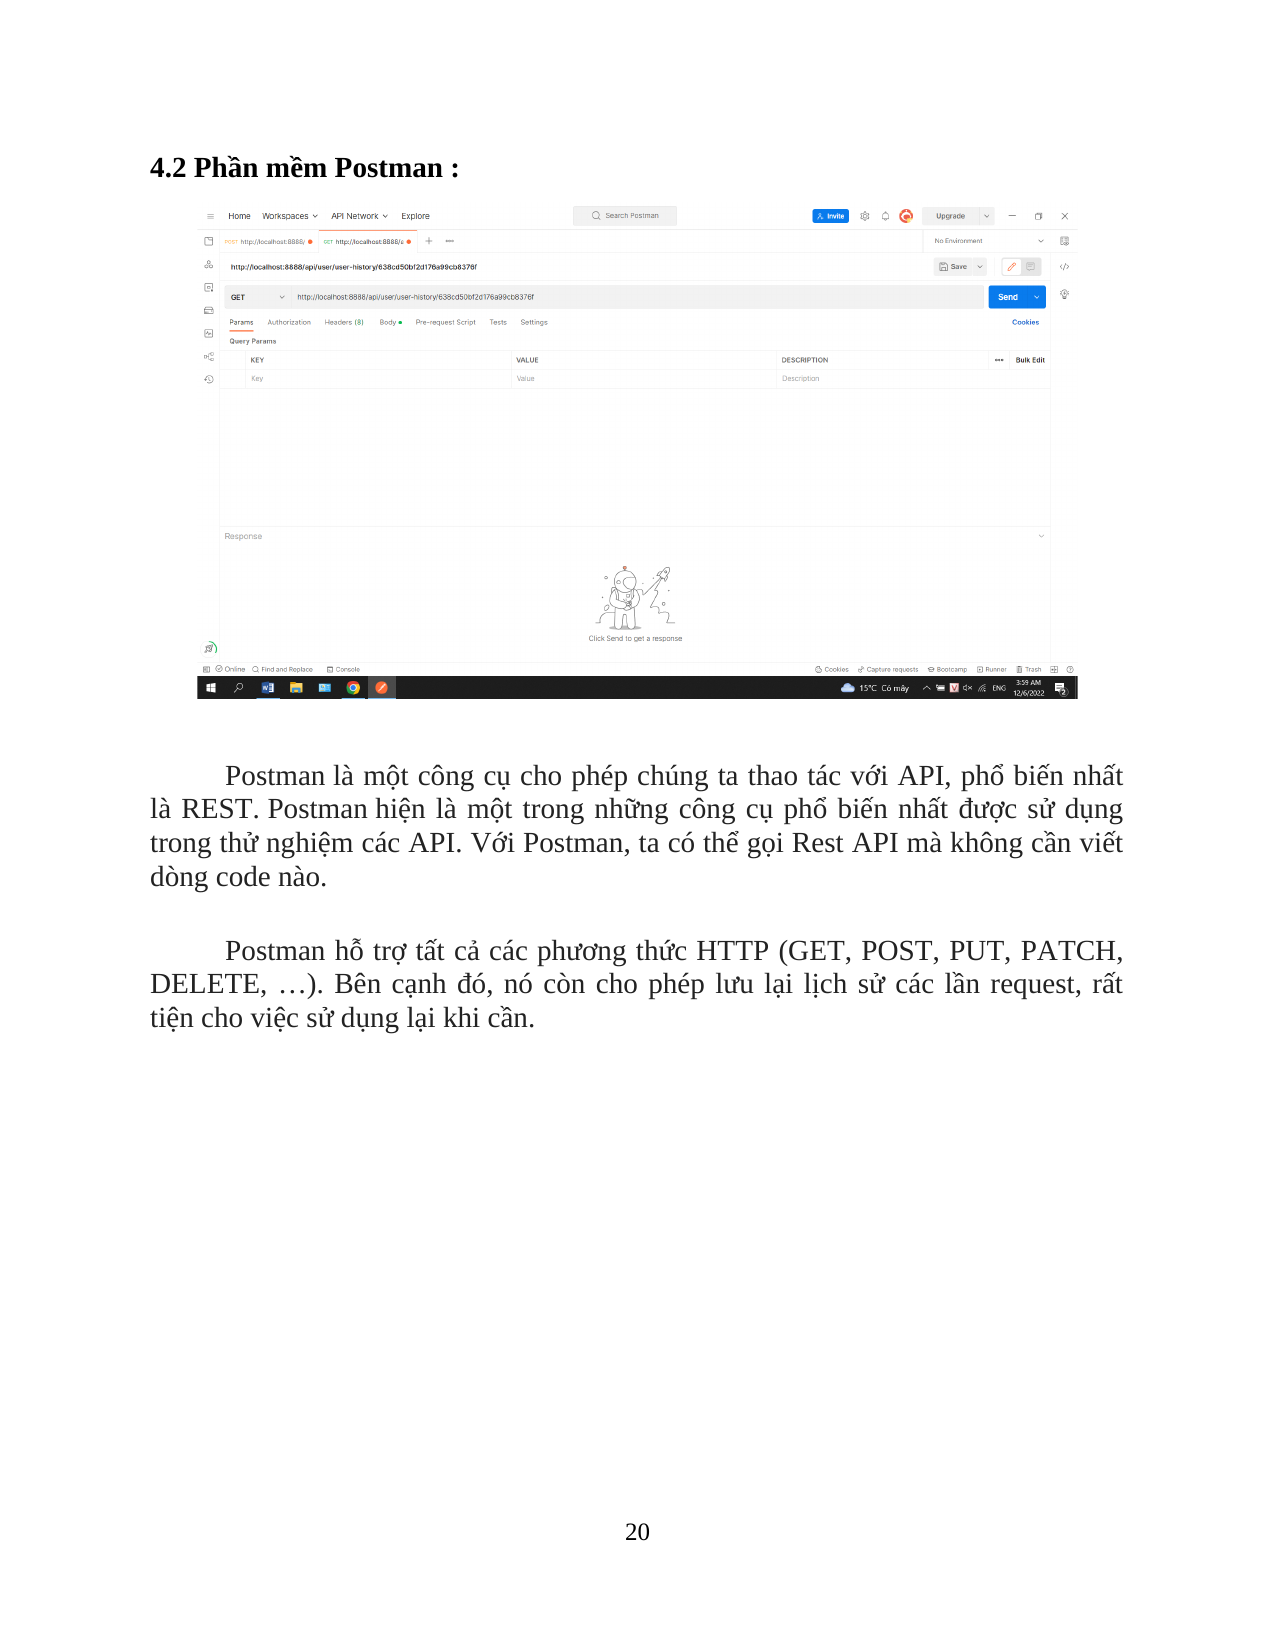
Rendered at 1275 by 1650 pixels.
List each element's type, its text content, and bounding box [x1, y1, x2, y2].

text Postman là một công cụ cho phép chúng ta thao tác với API, phổ biến nhất là REST. Postman hiện là một trong những công cụ phổ biến nhất được sử dụng trong thử nghiệm các API. Với Postman, ta có thể gọi Rest API mà không cần viết dòng code nào. [150, 758, 1125, 892]
text Postman hỗ trợ tất cả các phương thức HTTP (GET, POST, PUT, PATCH, DELETE, …). Bên cạnh đó, nó còn cho phép lưu lại lịch sử các lần request, rất tiện cho việc sử dụng lại khi cần. [150, 933, 1125, 1033]
picture [197, 202, 1078, 699]
text 4.2 Phần mềm Postman : [150, 150, 1125, 183]
